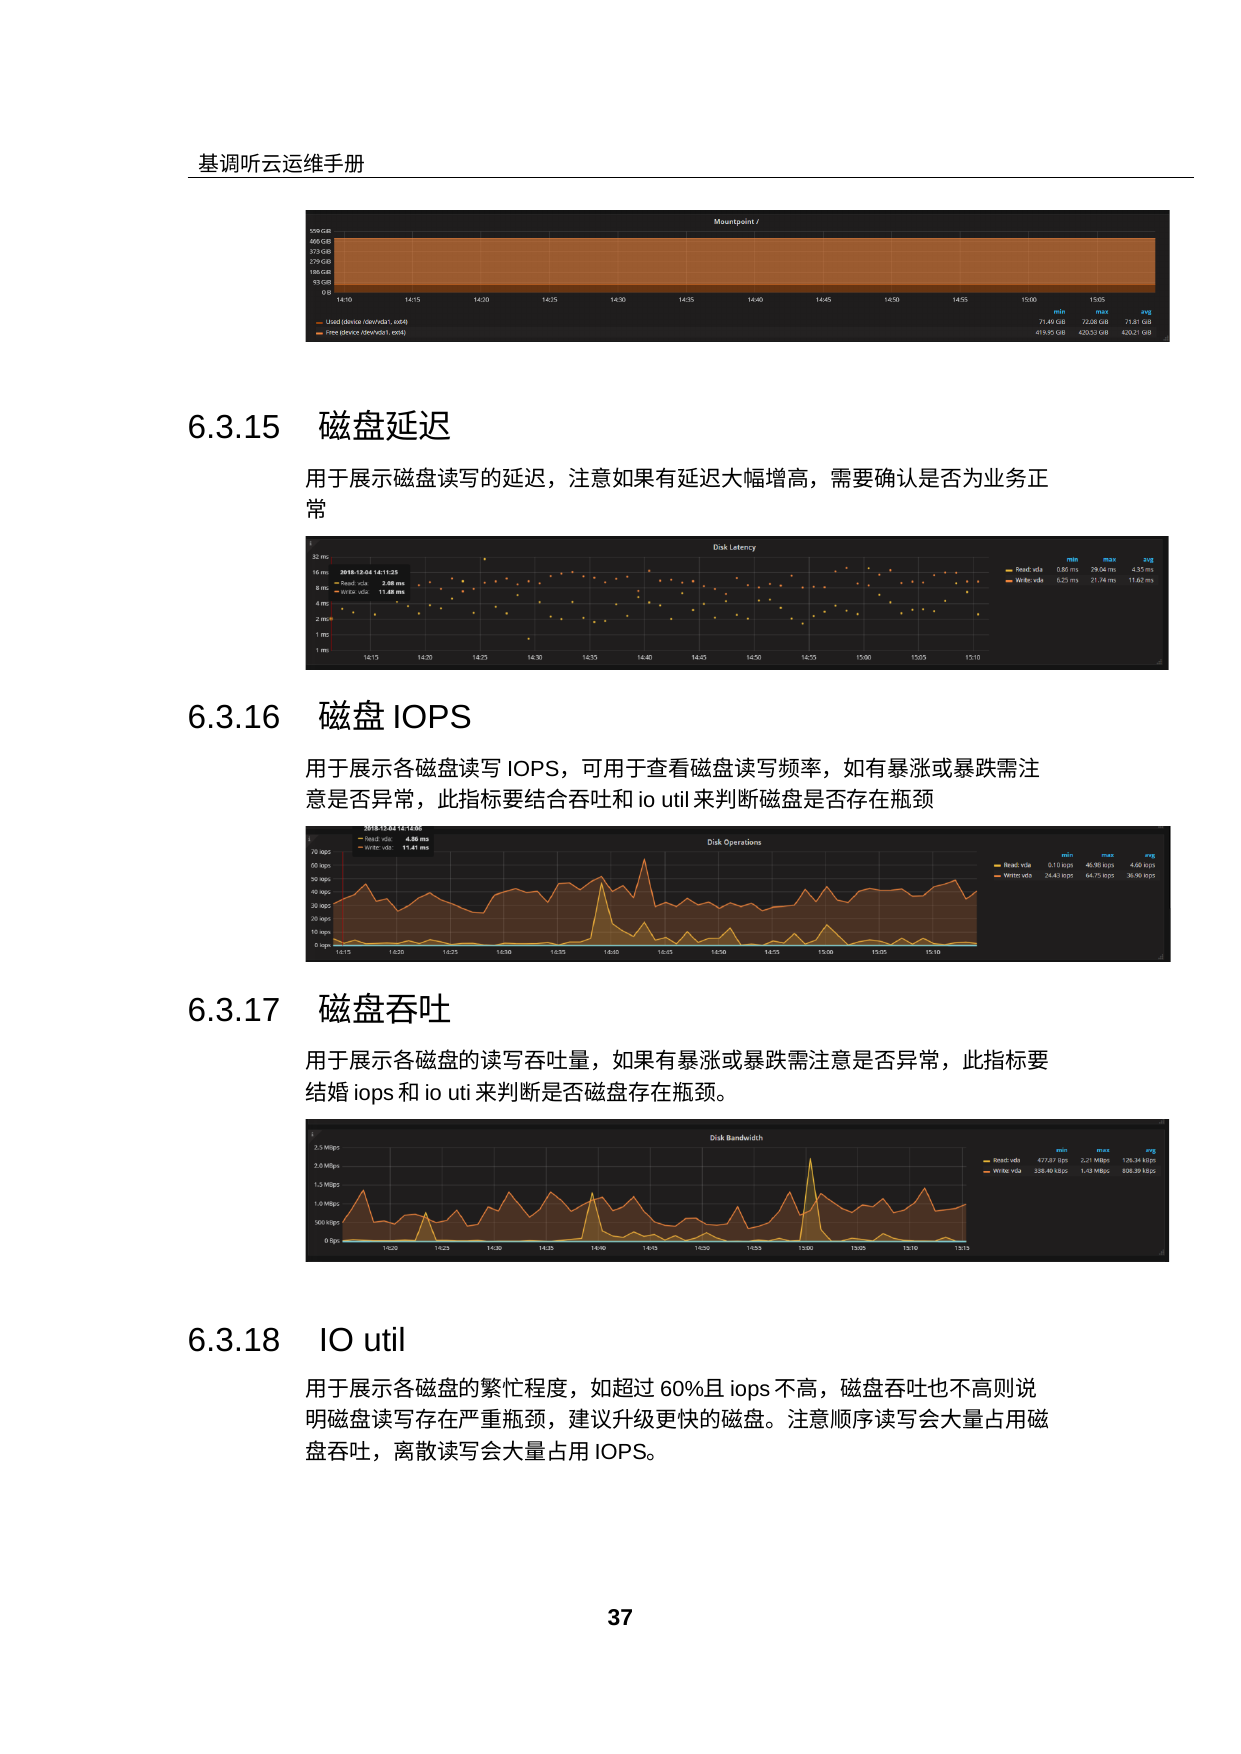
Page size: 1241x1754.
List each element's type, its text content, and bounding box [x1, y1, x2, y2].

subtitle 磁盘吞吐 [187, 983, 1053, 1031]
picture [305, 826, 1171, 962]
picture [305, 536, 1169, 670]
text 用于展示磁盘读写的延迟，注意如果有延迟大幅增高，需要确认是否为业务正常 [306, 461, 1053, 524]
text 用于展示各磁盘的读写吞吐量，如果有暴涨或暴跌需注意是否异常，此指标要结婚iops和io uti来判断是否磁盘存在瓶颈。 [306, 1043, 1053, 1107]
subtitle IO util [187, 1320, 1053, 1358]
picture [305, 1119, 1170, 1262]
subtitle 磁盘IOPS [187, 690, 1053, 738]
picture [305, 210, 1170, 342]
text 用于展示各磁盘的繁忙程度，如超过60%且iops不高，磁盘吞吐也不高则说明磁盘读写存在严重瓶颈，建议升级更快的磁盘。注意顺序读写会大量占用磁盘吞吐，离散读写会大量占用IOPS。 [306, 1371, 1053, 1466]
subtitle 磁盘延迟 [187, 400, 1053, 448]
text 用于展示各磁盘读写IOPS，可用于查看磁盘读写频率，如有暴涨或暴跌需注意是否异常，此指标要结合吞吐和io util来判断磁盘是否存在瓶颈 [306, 751, 1053, 814]
